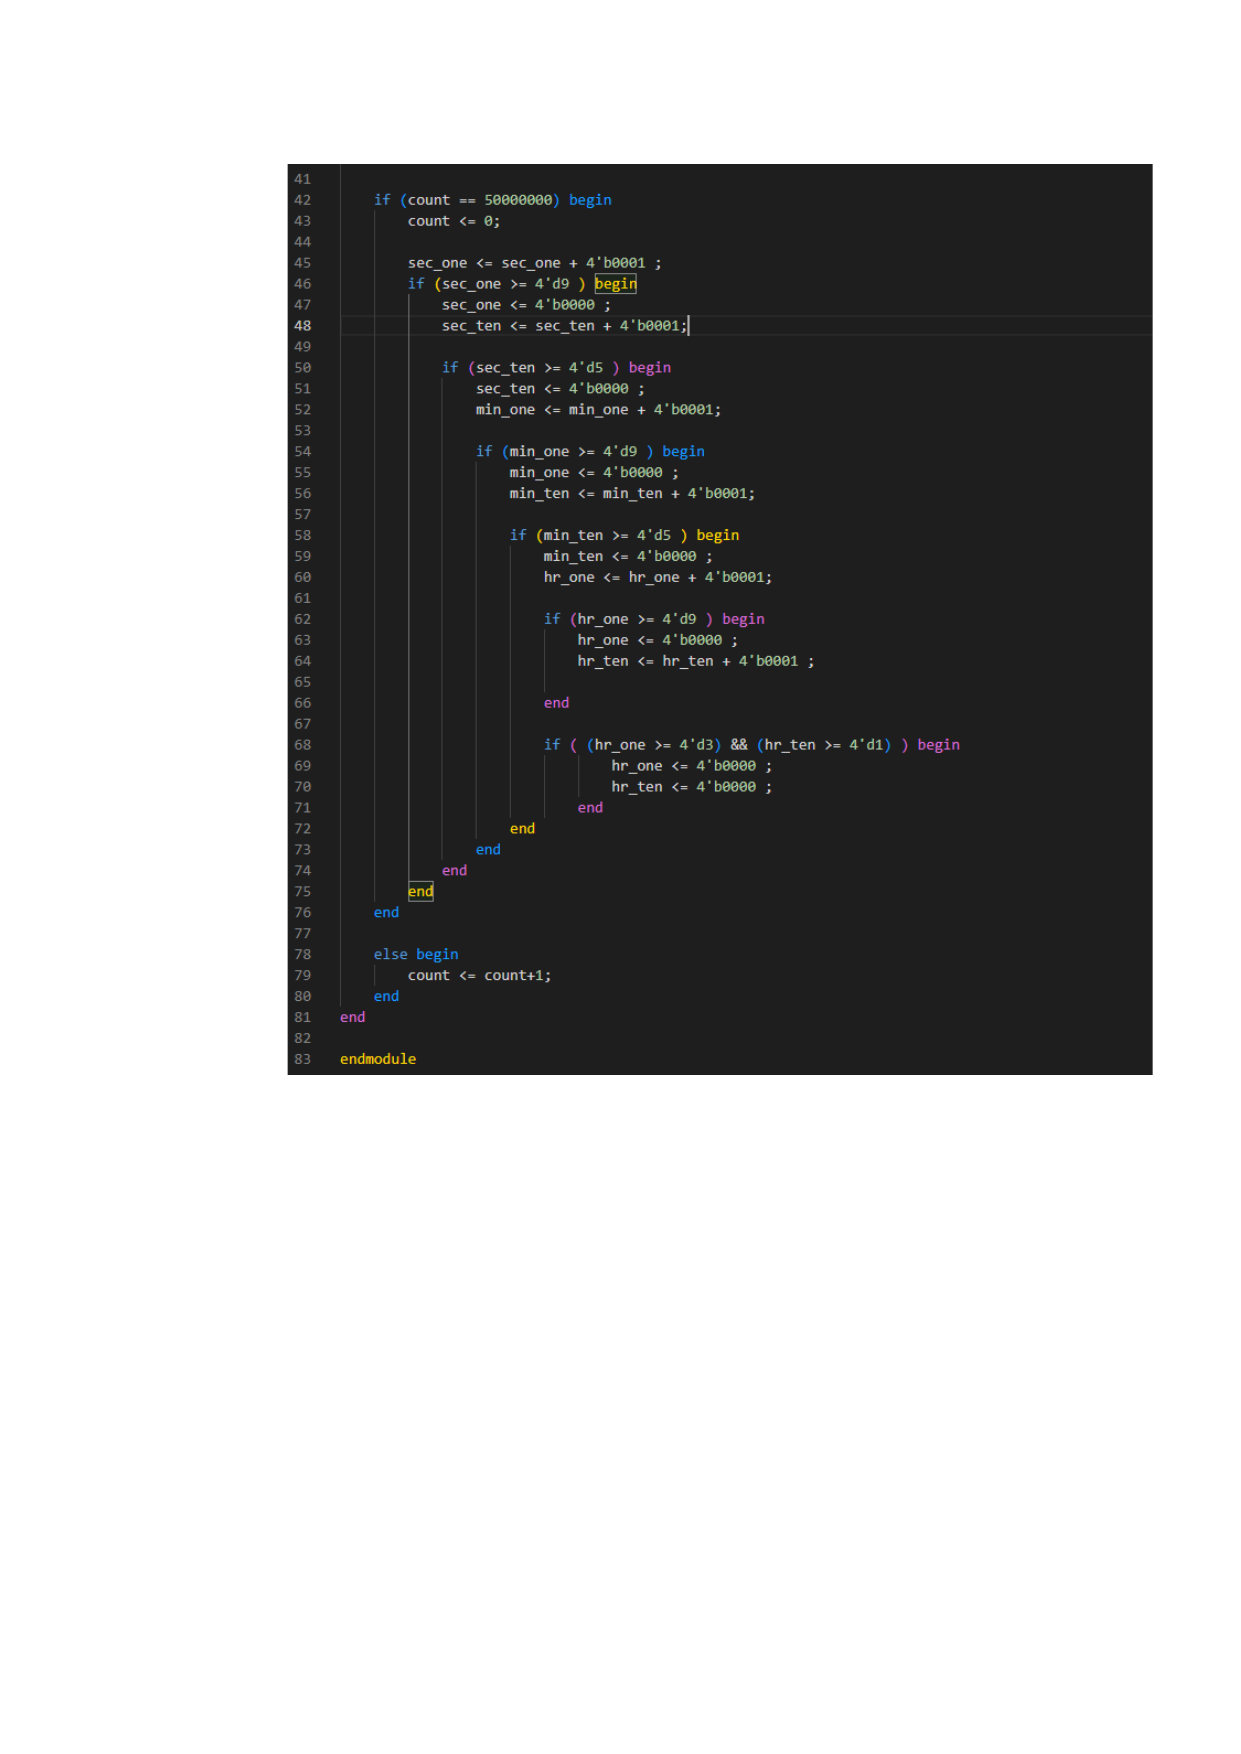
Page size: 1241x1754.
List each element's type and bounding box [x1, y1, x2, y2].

picture [287, 164, 1153, 1075]
